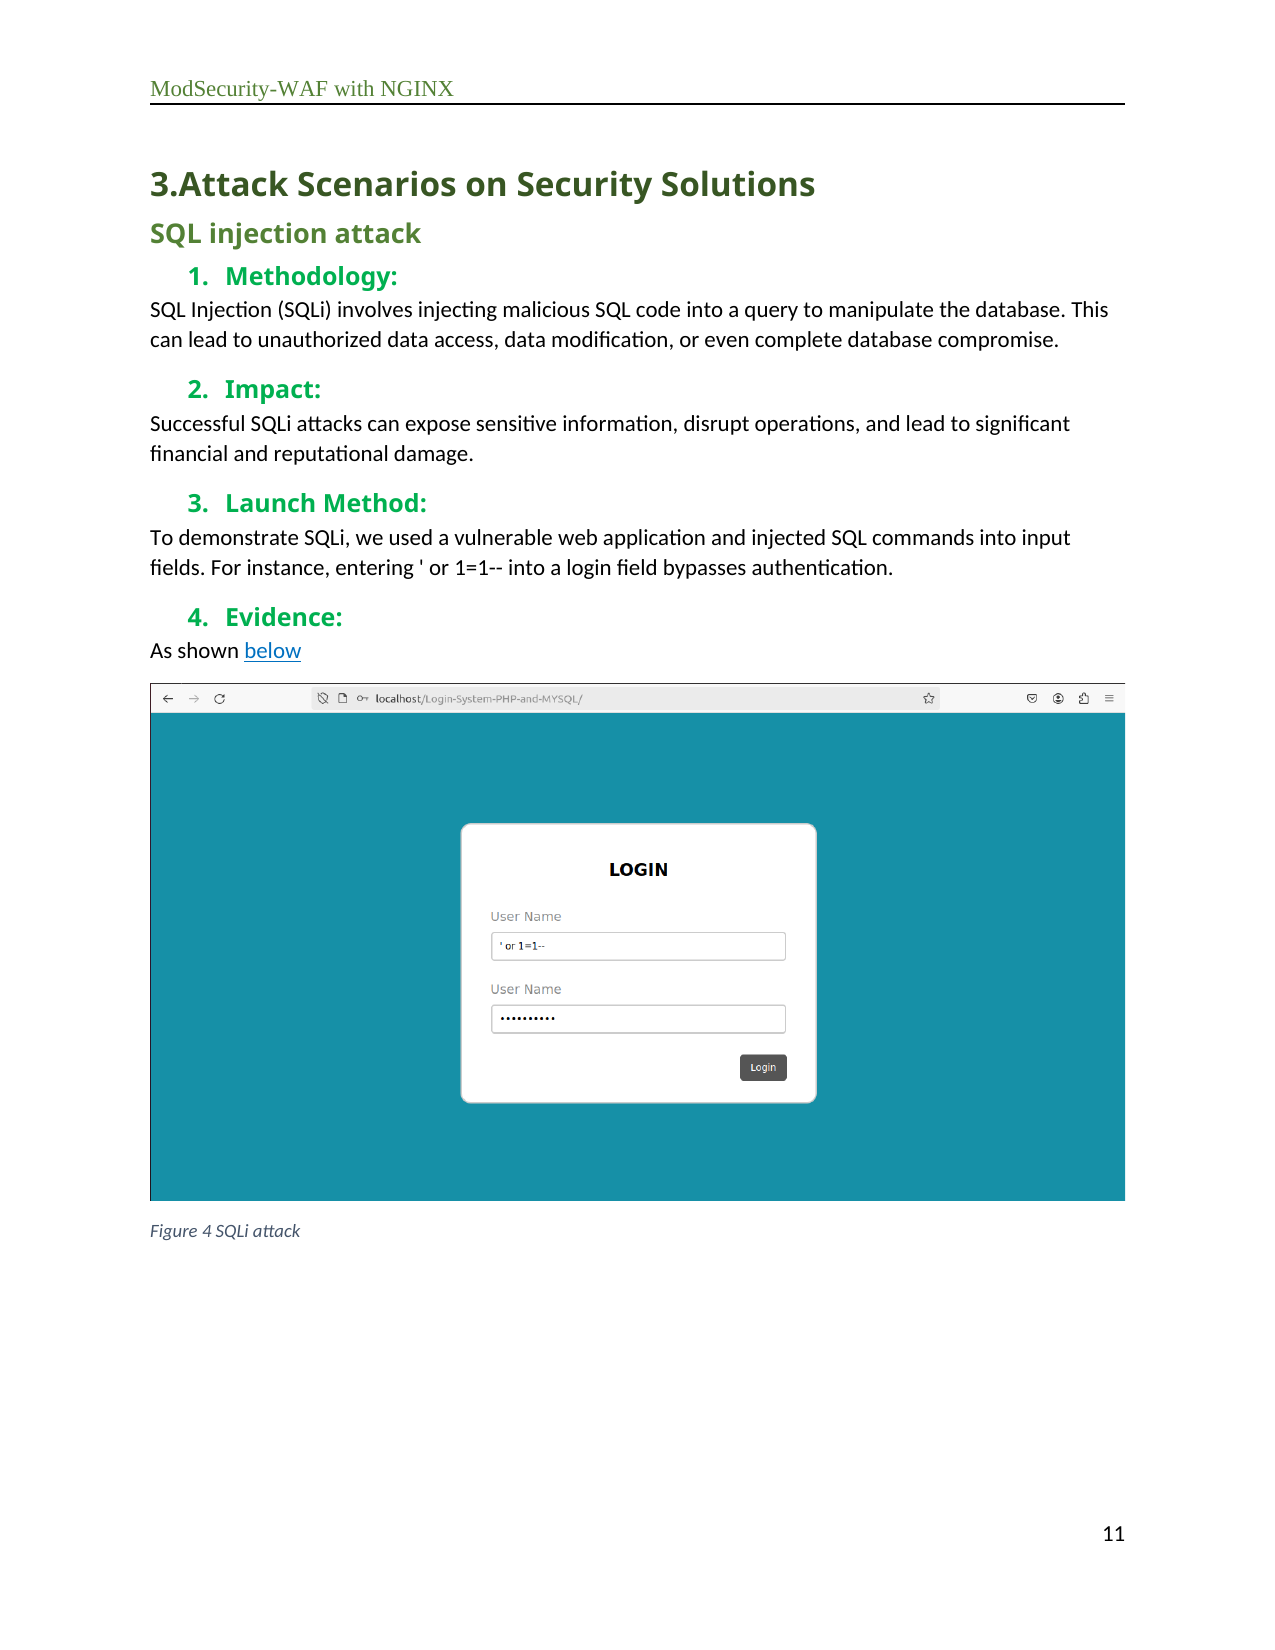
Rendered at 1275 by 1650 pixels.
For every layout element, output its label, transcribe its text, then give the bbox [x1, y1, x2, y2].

subtitle SQL injection attack [150, 214, 1125, 251]
subtitle Launch Method: [187, 486, 1125, 520]
picture [150, 683, 1125, 1201]
text As shown below [150, 636, 1125, 664]
subtitle 3.Attack Scenarios on Security Solutions [150, 161, 1125, 206]
subtitle Evidence: [187, 600, 1125, 634]
text Successful SQLi attacks can expose sensitive information, disrupt operations, and lead to significant financial and reputational damage. [150, 409, 1125, 467]
subtitle Methodology: [187, 258, 1125, 292]
text To demonstrate SQLi, we used a vulnerable web application and injected SQL commands into input fields. For instance, entering ' or 1=1-- into a login field bypasses authentication. [150, 523, 1125, 581]
text SQL Injection (SQLi) involves injecting malicious SQL code into a query to manipulate the database. This can lead to unauthorized data access, data modification, or even complete database compromise. [150, 295, 1125, 353]
subtitle Impact: [187, 372, 1125, 406]
